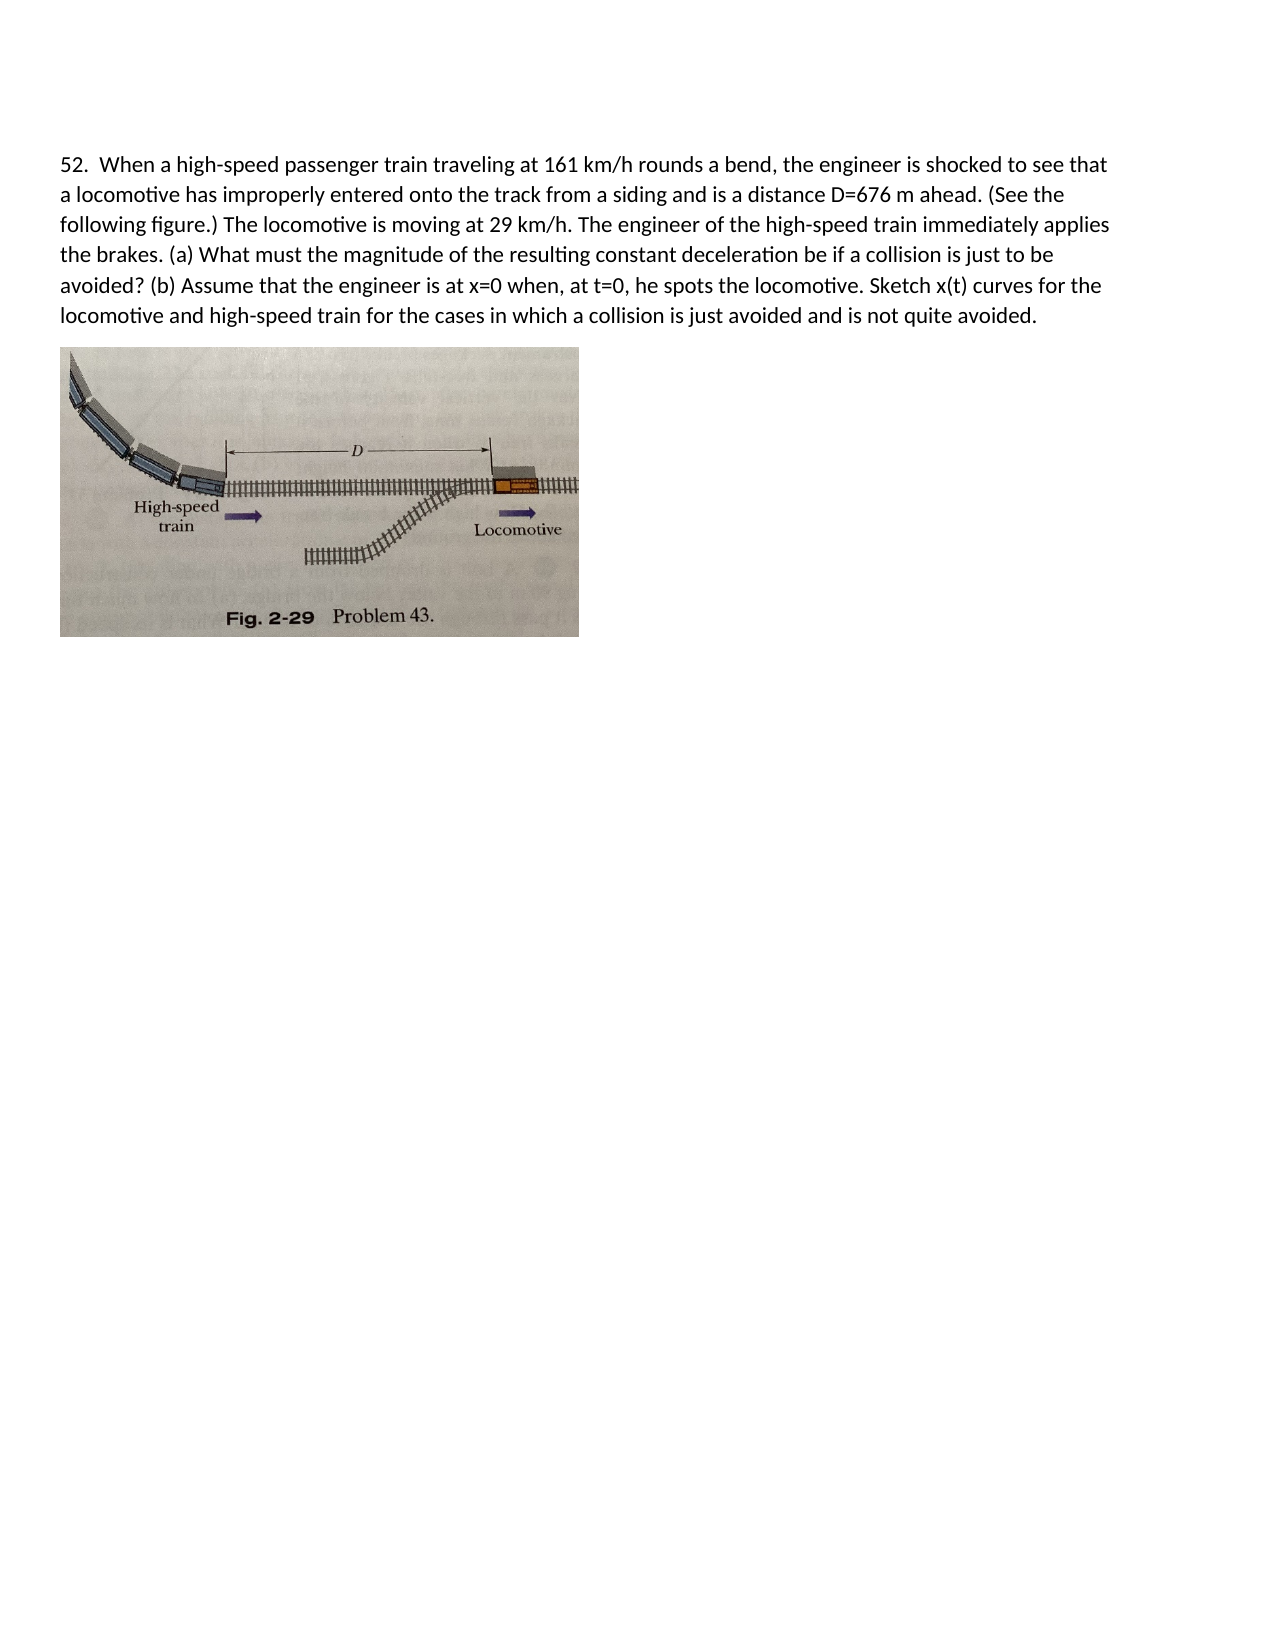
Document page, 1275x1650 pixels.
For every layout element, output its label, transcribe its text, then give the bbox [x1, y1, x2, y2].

text 52. When a high-speed passenger train traveling at 161 km/h rounds a bend, the engineer is shocked to see that a locomotive has improperly entered onto the track from a siding and is a distance D=676 m ahead. (See the following figure.) The locomotive is moving at 29 km/h. The engineer of the high-speed train immediately applies the brakes. (a) What must the magnitude of the resulting constant deceleration be if a collision is just to be avoided? (b) Assume that the engineer is at x=0 when, at t=0, he spots the locomotive. Sketch x(t) curves for the locomotive and high-speed train for the cases in which a collision is just avoided and is not quite avoided. [60, 150, 1125, 329]
picture [60, 347, 579, 637]
